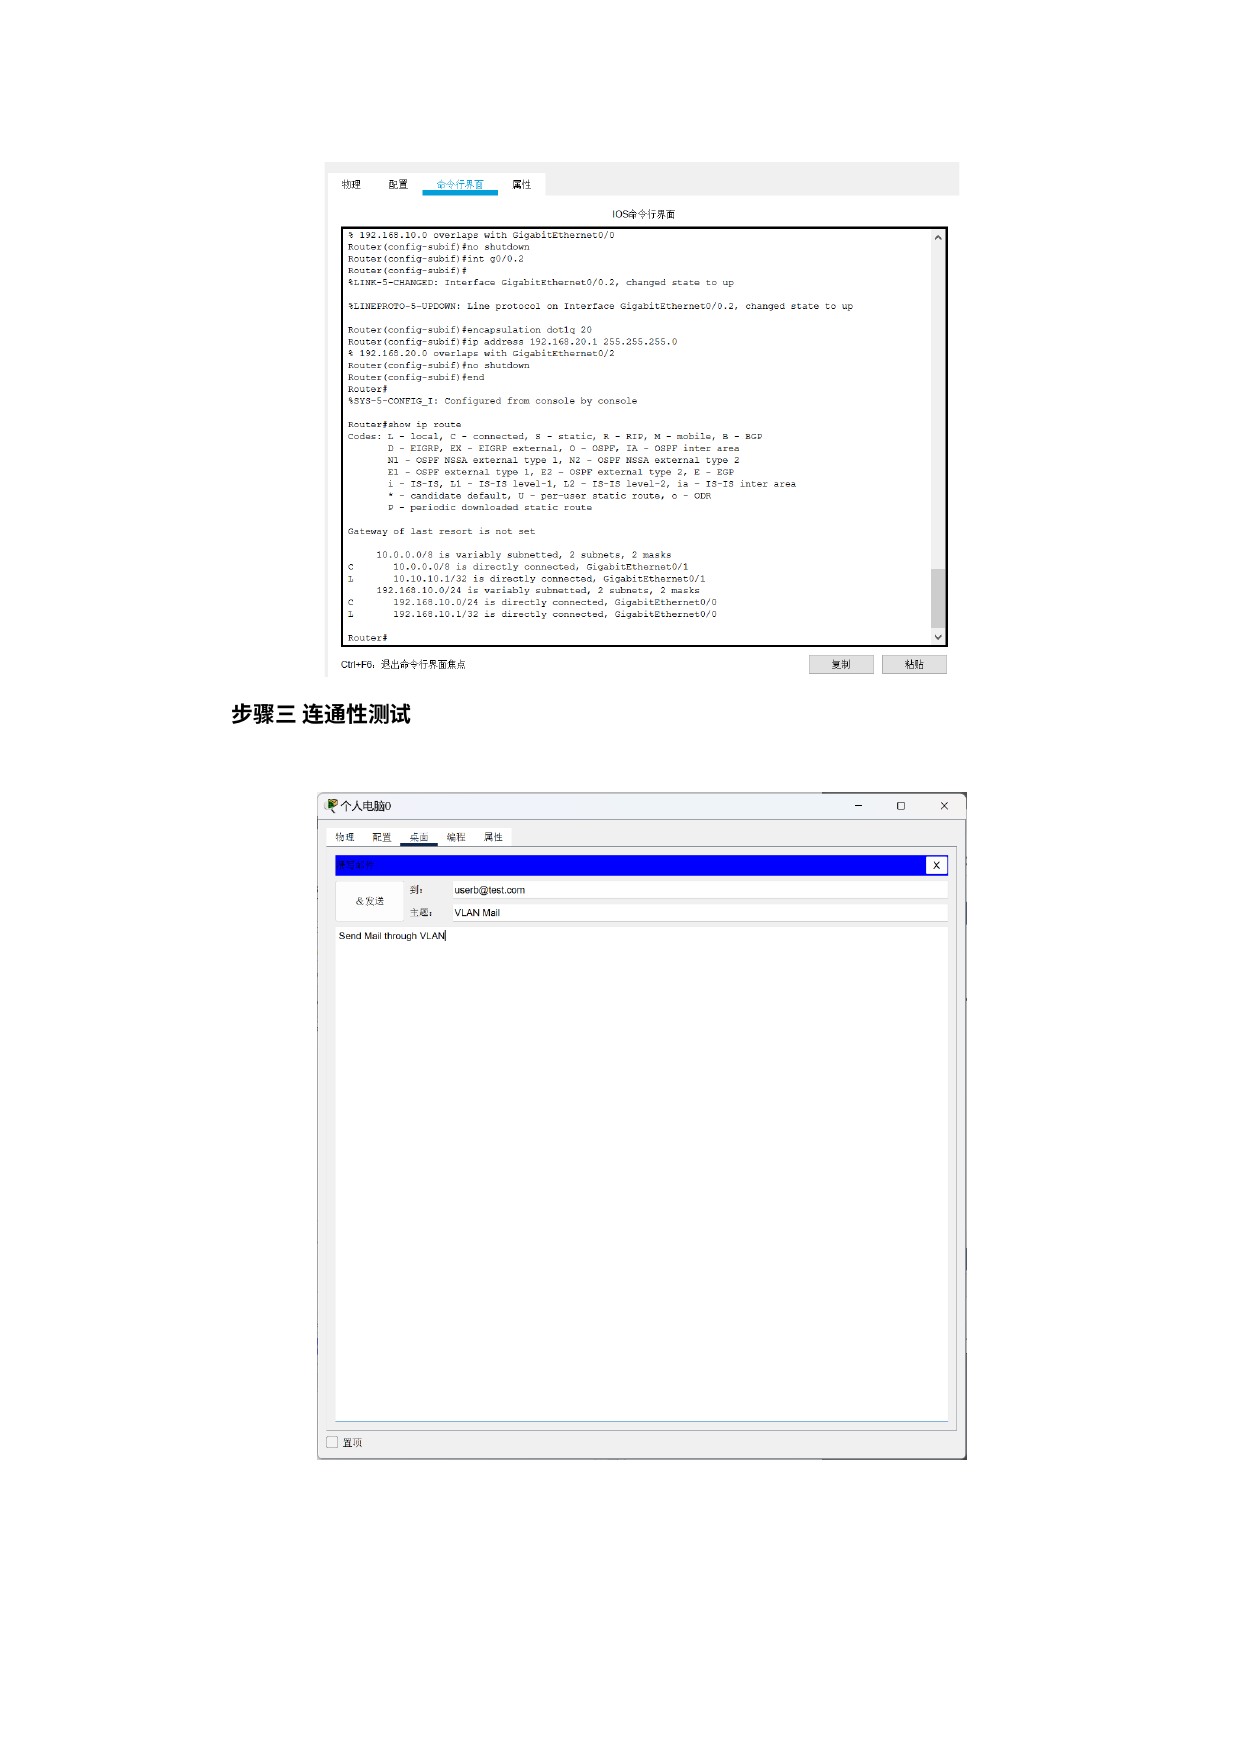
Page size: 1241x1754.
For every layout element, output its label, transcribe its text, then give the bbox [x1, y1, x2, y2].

picture [317, 792, 967, 1460]
text 步骤三 连通性测试 [187, 697, 1053, 729]
picture [324, 162, 960, 677]
